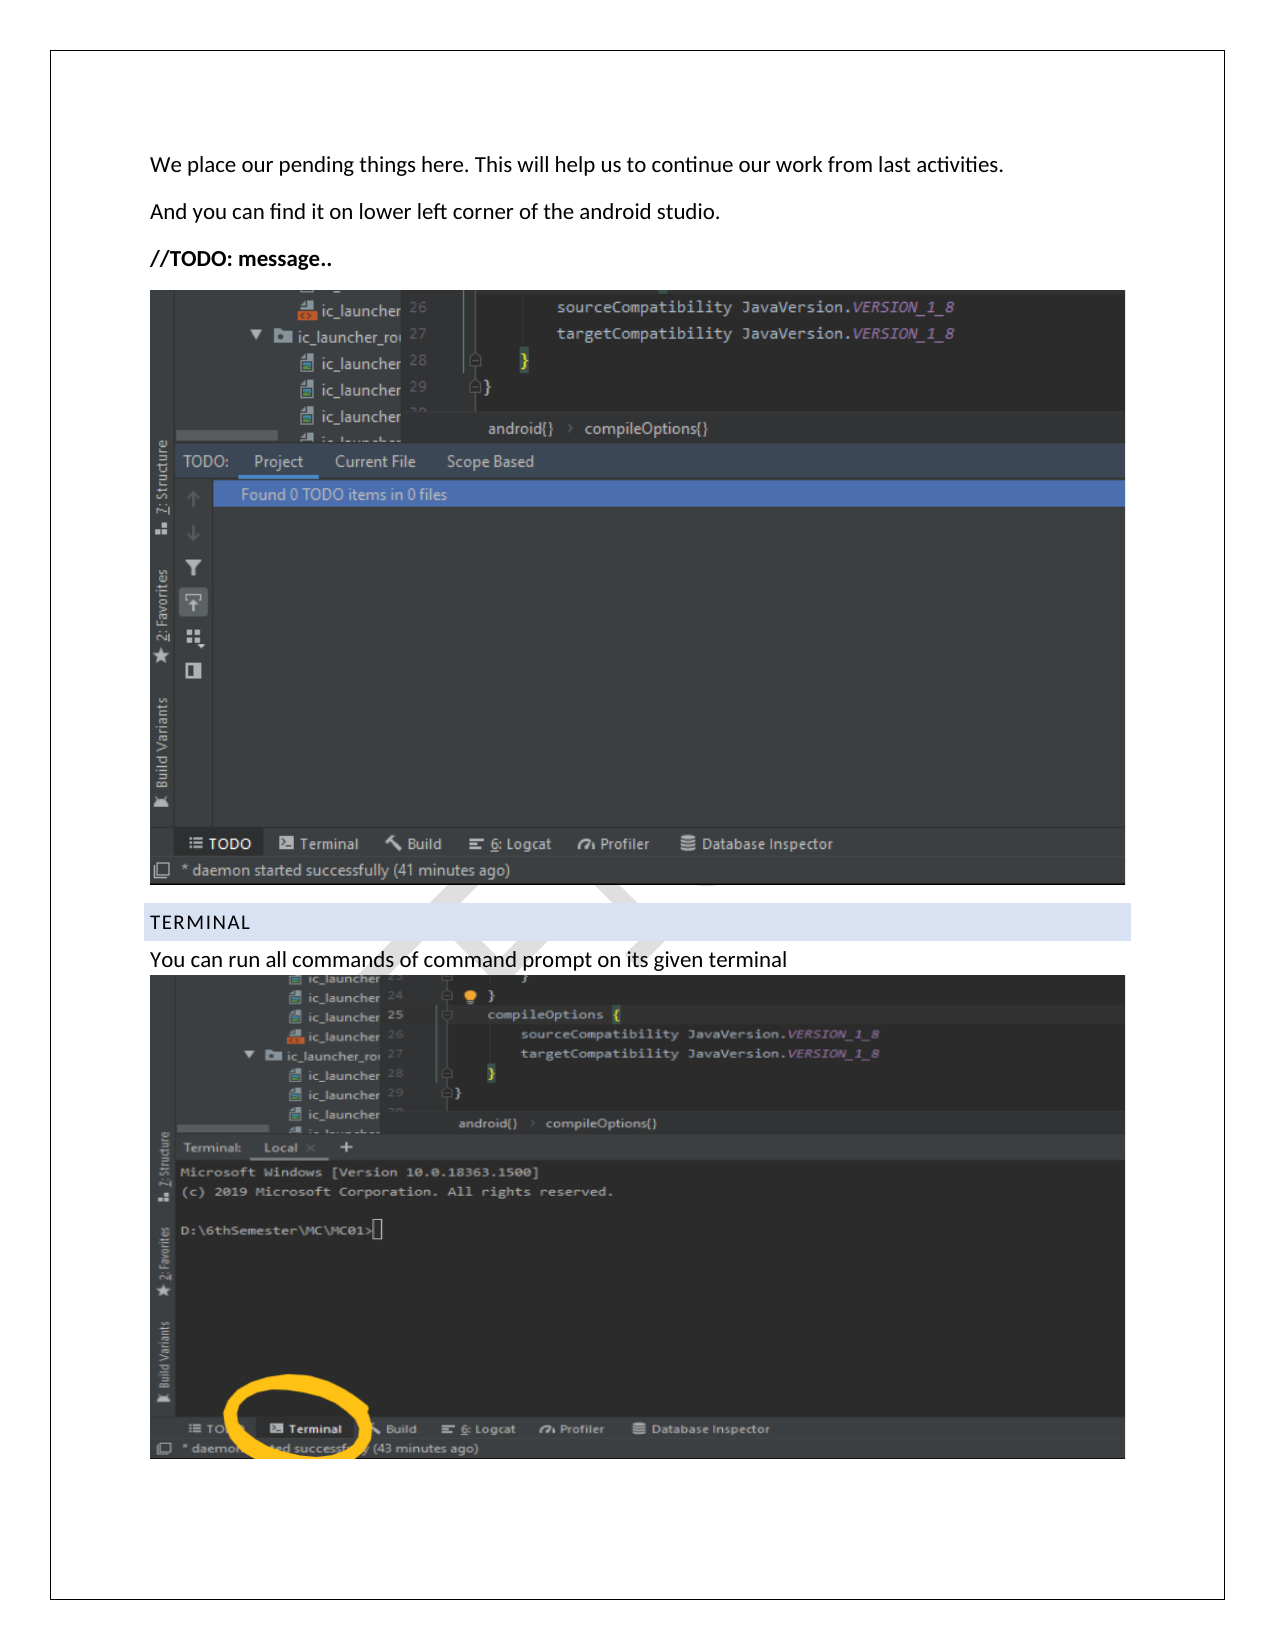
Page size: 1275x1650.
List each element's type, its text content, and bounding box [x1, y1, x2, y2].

text We place our pending things here. This will help us to continue our work from last activities. [150, 150, 1125, 178]
text And you can find it on lower left corner of the android studio. [150, 197, 1125, 225]
subtitle terminal [150, 909, 1125, 935]
text //TODO: message.. [150, 244, 1125, 272]
picture [150, 975, 1125, 1459]
text You can run all commands of command prompt on its given terminal [150, 945, 1125, 975]
picture [150, 290, 1125, 885]
